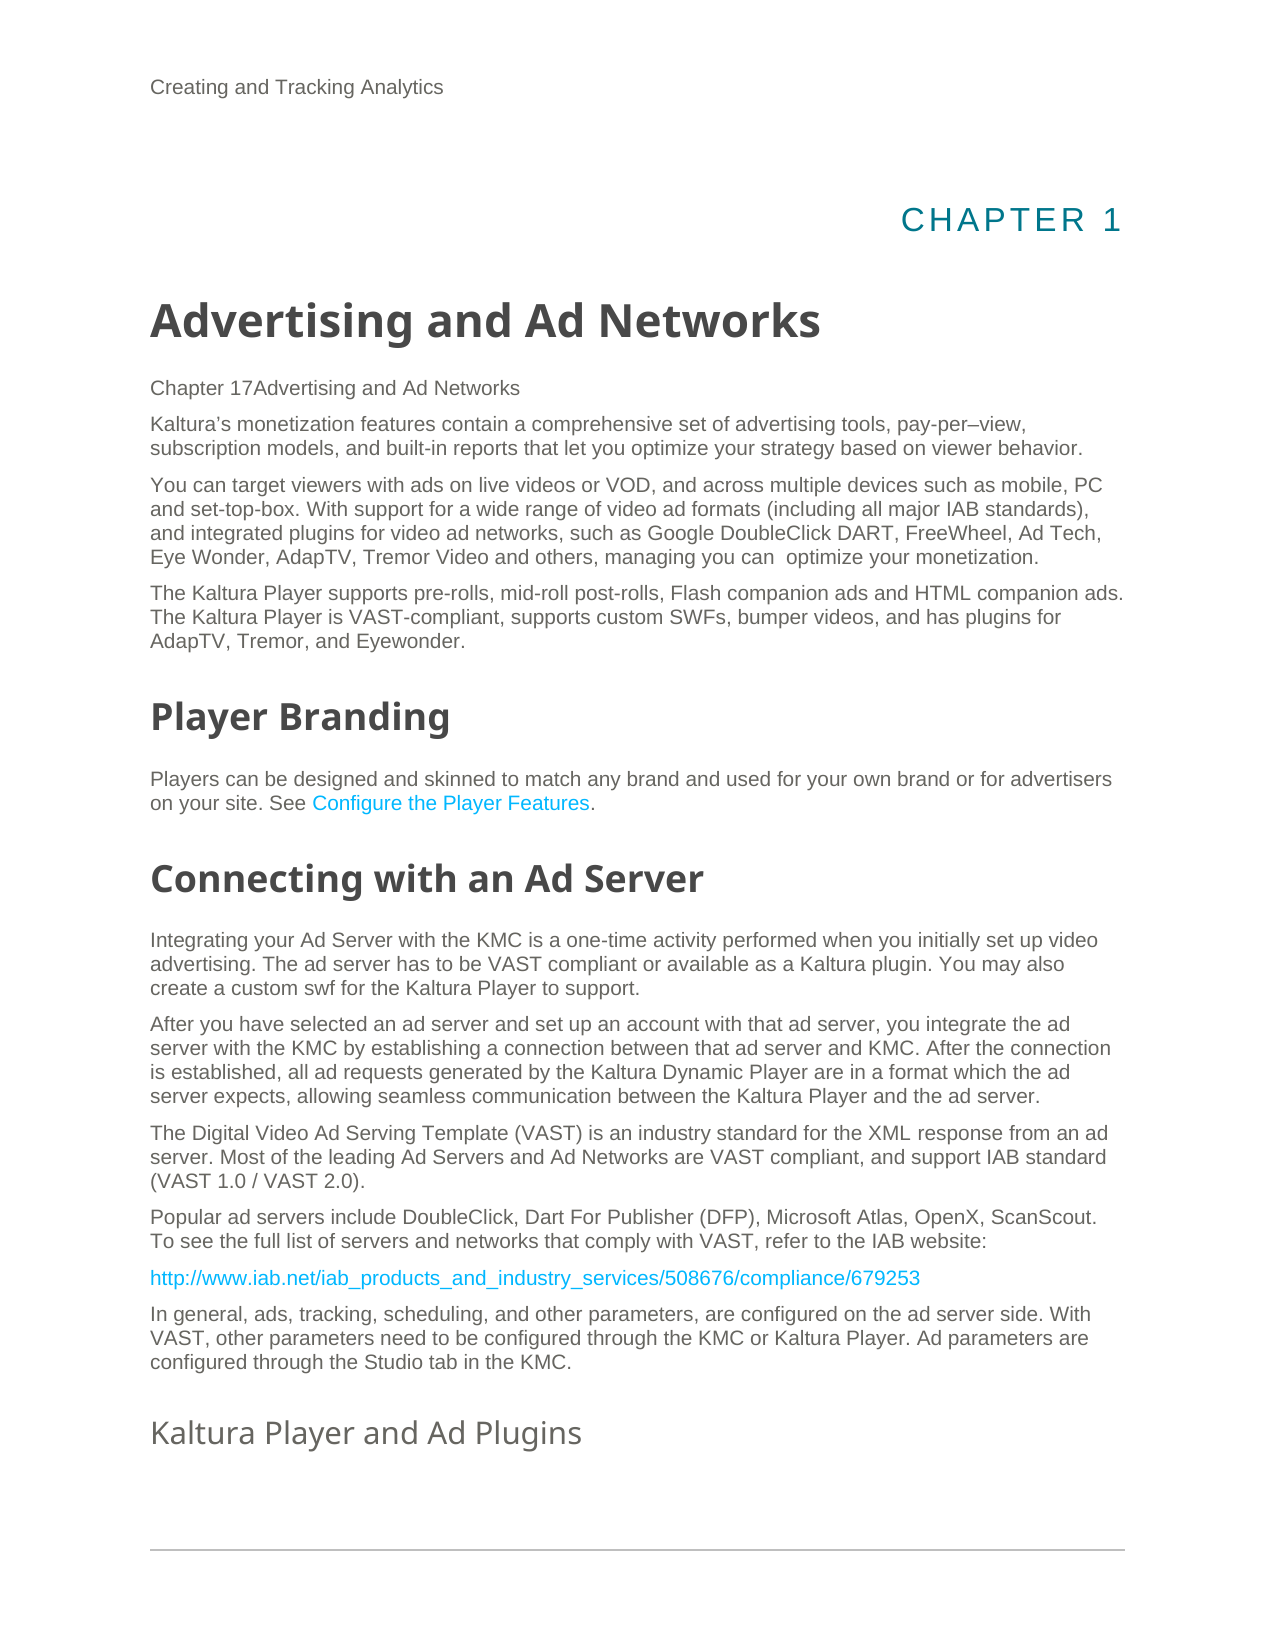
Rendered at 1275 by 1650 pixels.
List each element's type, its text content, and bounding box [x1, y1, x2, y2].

text After you have selected an ad server and set up an account with that ad server, you integrate the ad server with the KMC by establishing a connection between that ad server and KMC. After the connection is established, all ad requests generated by the Kaltura Dynamic Player are in a format which the ad server expects, allowing seamless communication between the Kaltura Player and the ad server. [150, 1012, 1125, 1108]
subtitle Kaltura Player and Ad Plugins [150, 1411, 1125, 1454]
text The Kaltura Player supports pre-rolls, mid-roll post-rolls, Flash companion ads and HTML companion ads. The Kaltura Player is VAST-compliant, supports custom SWFs, bumper videos, and has plugins for AdapTV, Tremor, and Eyewonder. [150, 581, 1125, 653]
subtitle Player Branding [150, 690, 1125, 741]
text The Digital Video Ad Serving Template (VAST) is an industry standard for the XML response from an ad server. Most of the leading Ad Servers and Ad Networks are VAST compliant, and support IAB standard (VAST 1.0 / VAST 2.0). [150, 1121, 1125, 1192]
text Popular ad servers include DoubleClick, Dart For Publisher (DFP), Microsoft Atlas, OpenX, ScanScout. To see the full list of servers and networks that comply with VAST, refer to the IAB website: [150, 1205, 1125, 1253]
text http://www.iab.net/iab_products_and_industry_services/508676/compliance/679253 [150, 1265, 1125, 1289]
text Kaltura’s monetization features contain a comprehensive set of advertising tools, pay-per–view, subscription models, and built-in reports that let you optimize your strategy based on viewer behavior. [150, 412, 1125, 460]
subtitle Advertising and Ad Networks [150, 288, 1125, 351]
subtitle Connecting with an Ad Server [150, 852, 1125, 903]
text You can target viewers with ads on live videos or VOD, and across multiple devices such as mobile, PC and set-top-box. With support for a wide range of video ad formats (including all major IAB standards), and integrated plugins for video ad networks, such as Google DoubleClick DART, FreeWheel, Ad Tech, Eye Wonder, AdapTV, Tremor Video and others, managing you can optimize your monetization. [150, 473, 1125, 568]
text Integrating your Ad Server with the KMC is a one-time activity performed when you initially set up video advertising. The ad server has to be VAST compliant or available as a Kaltura plugin. You may also create a custom swf for the Kaltura Player to support. [150, 928, 1125, 1000]
text In general, ads, tracking, scheduling, and other parameters, are configured on the ad server side. With VAST, other parameters need to be configured through the KMC or Kaltura Player. Ad parameters are configured through the Studio tab in the KMC. [150, 1302, 1125, 1374]
text Players can be designed and skinned to match any brand and used for your own brand or for advertisers on your site. See Configure the Player Features. [150, 766, 1125, 814]
